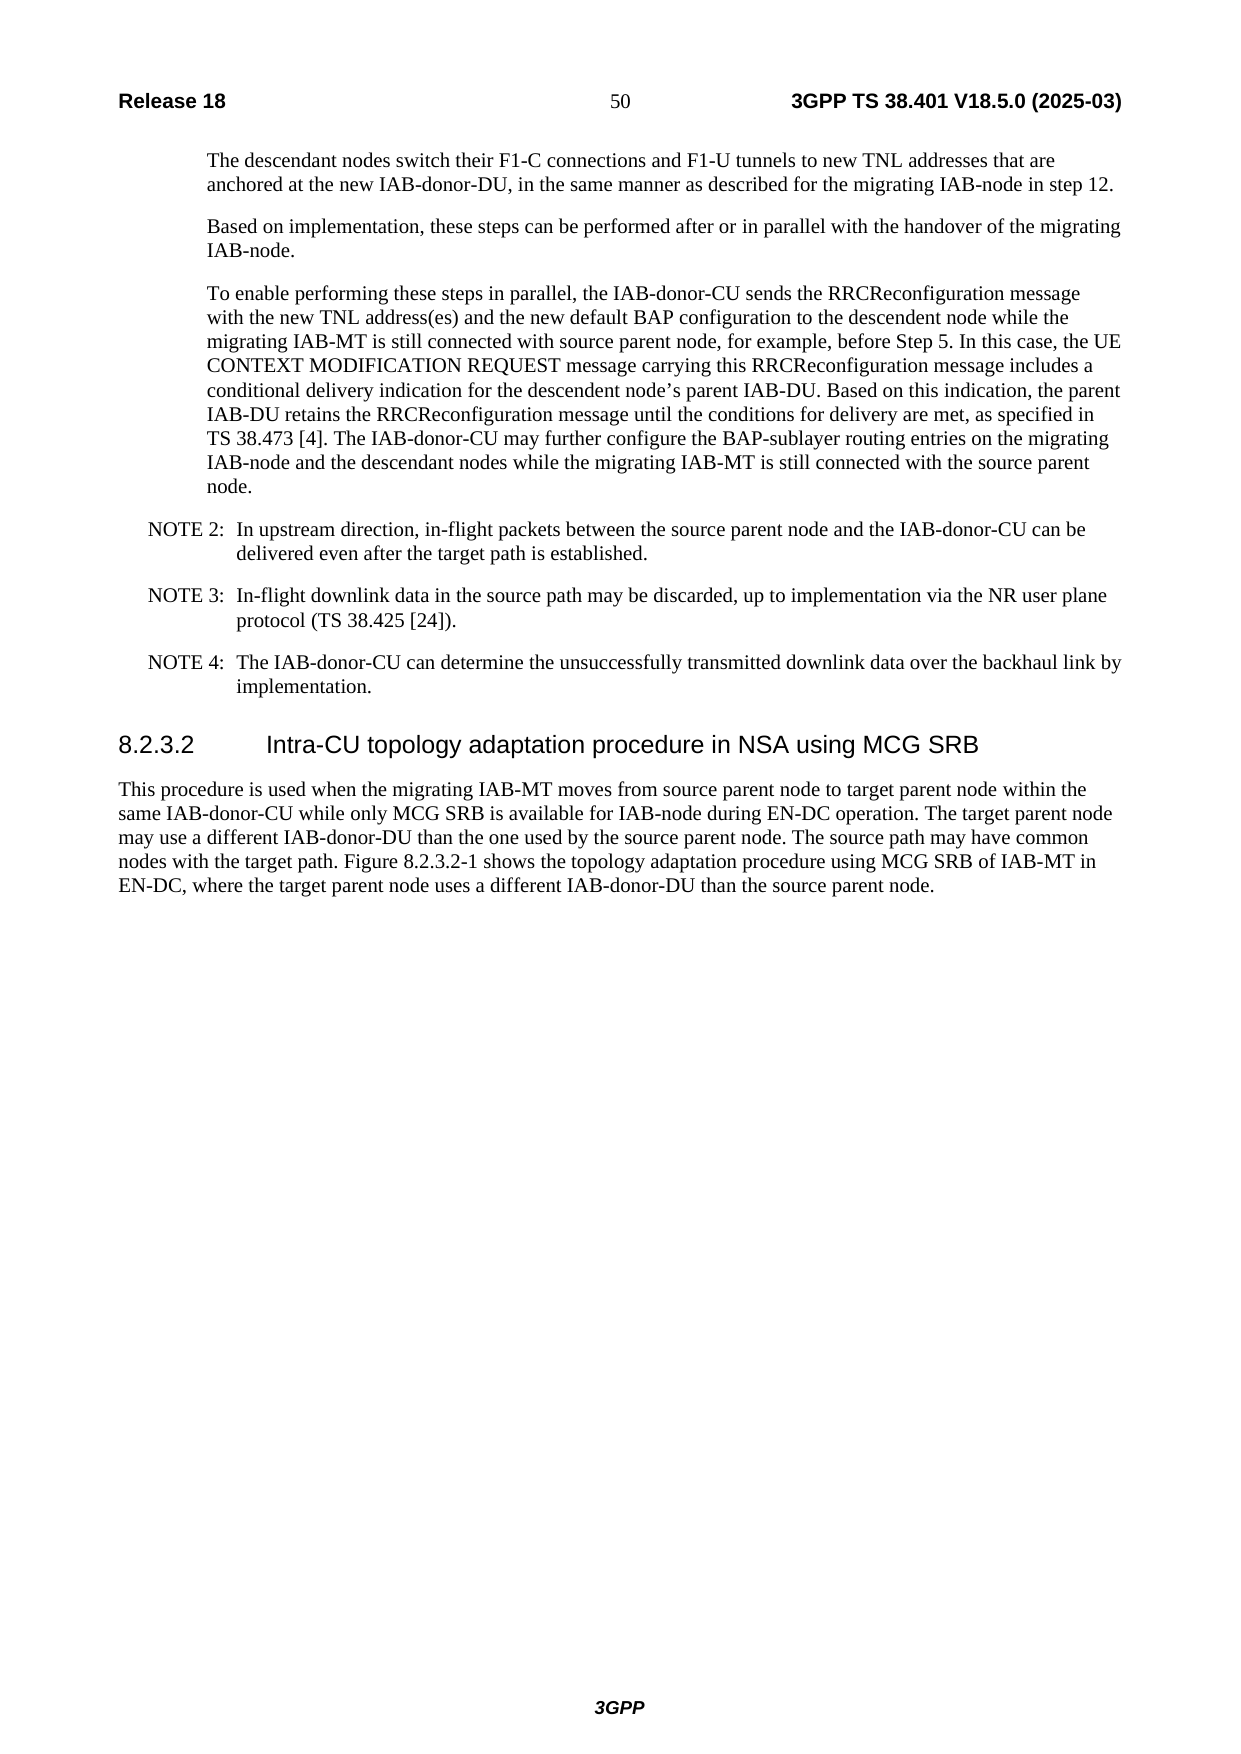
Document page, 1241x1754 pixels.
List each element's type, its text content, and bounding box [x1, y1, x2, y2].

text NOTE 2: In upstream direction, in-flight packets between the source parent node and the IAB-donor-CU can be delivered even after the target path is established. [148, 517, 1122, 565]
subtitle 8.2.3.2 Intra-CU topology adaptation procedure in NSA using MCG SRB [118, 730, 1122, 758]
text NOTE 3: In-flight downlink data in the source path may be discarded, up to implementation via the NR user plane protocol (TS 38.425 [24]). [148, 583, 1122, 632]
text Based on implementation, these steps can be performed after or in parallel with the handover of the migrating IAB-node. [177, 214, 1122, 262]
text NOTE 4: The IAB-donor-CU can determine the unsuccessfully transmitted downlink data over the backhaul link by implementation. [148, 650, 1122, 698]
text This procedure is used when the migrating IAB-MT moves from source parent node to target parent node within the same IAB-donor-CU while only MCG SRB is available for IAB-node during EN-DC operation. The target parent node may use a different IAB-donor-DU than the one used by the source parent node. The source path may have common nodes with the target path. Figure 8.2.3.2-1 shows the topology adaptation procedure using MCG SRB of IAB-MT in EN-DC, where the target parent node uses a different IAB-donor-DU than the source parent node. [118, 777, 1122, 897]
text To enable performing these steps in parallel, the IAB-donor-CU sends the RRCReconfiguration message with the new TNL address(es) and the new default BAP configuration to the descendent node while the migrating IAB-MT is still connected with source parent node, for example, before Step 5. In this case, the UE CONTEXT MODIFICATION REQUEST message carrying this RRCReconfiguration message includes a conditional delivery indication for the descendent node’s parent IAB-DU. Based on this indication, the parent IAB-DU retains the RRCReconfiguration message until the conditions for delivery are met, as specified in TS 38.473 [4]. The IAB-donor-CU may further configure the BAP-sublayer routing entries on the migrating IAB-node and the descendant nodes while the migrating IAB-MT is still connected with the source parent node. [177, 281, 1122, 498]
text The descendant nodes switch their F1-C connections and F1-U tunnels to new TNL addresses that are anchored at the new IAB-donor-DU, in the same manner as described for the migrating IAB-node in step 12. [177, 147, 1122, 196]
